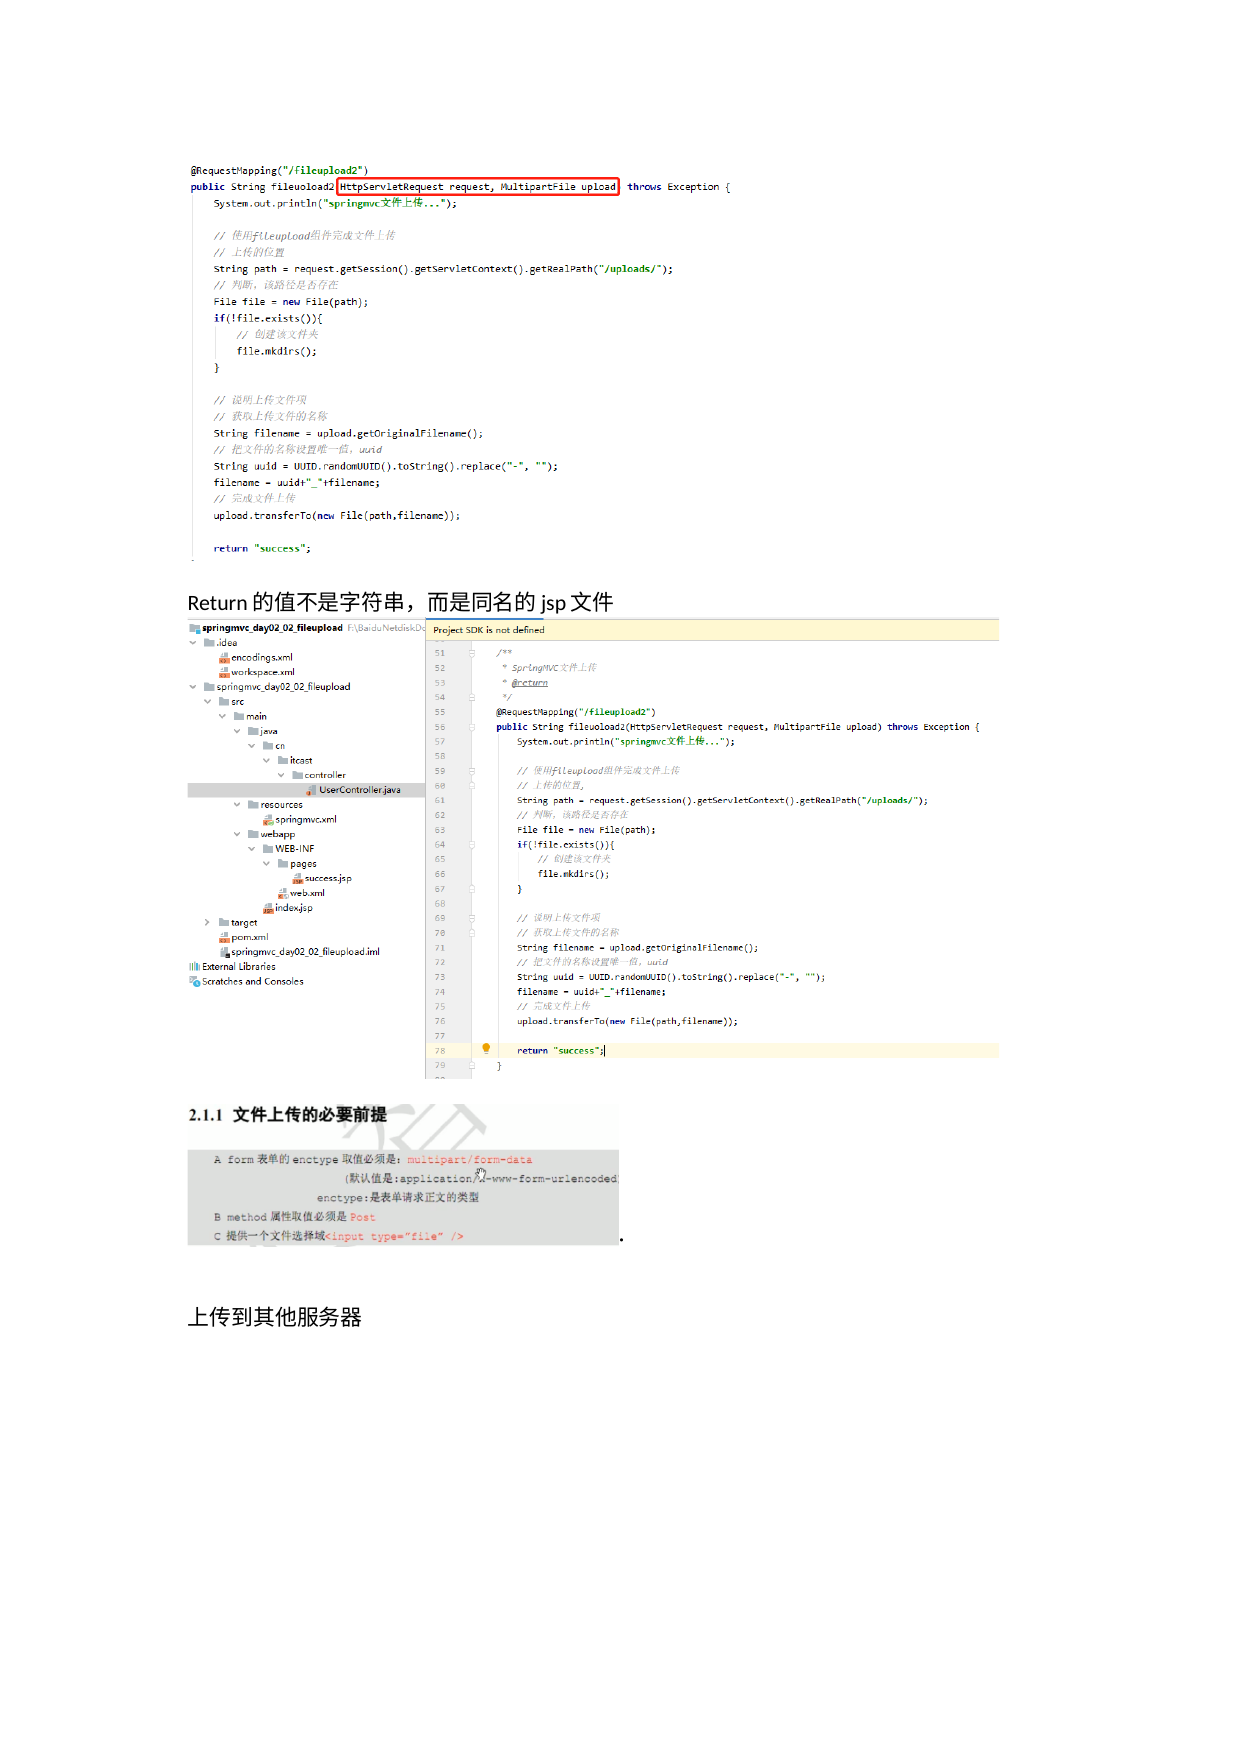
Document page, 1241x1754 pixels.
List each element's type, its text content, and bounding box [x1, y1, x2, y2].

picture [187, 1104, 619, 1247]
picture [187, 162, 741, 561]
text 上传到其他服务器 [187, 1299, 1053, 1332]
picture [187, 617, 1000, 1079]
text Return的值不是字符串，而是同名的jsp文件 [187, 584, 1053, 617]
